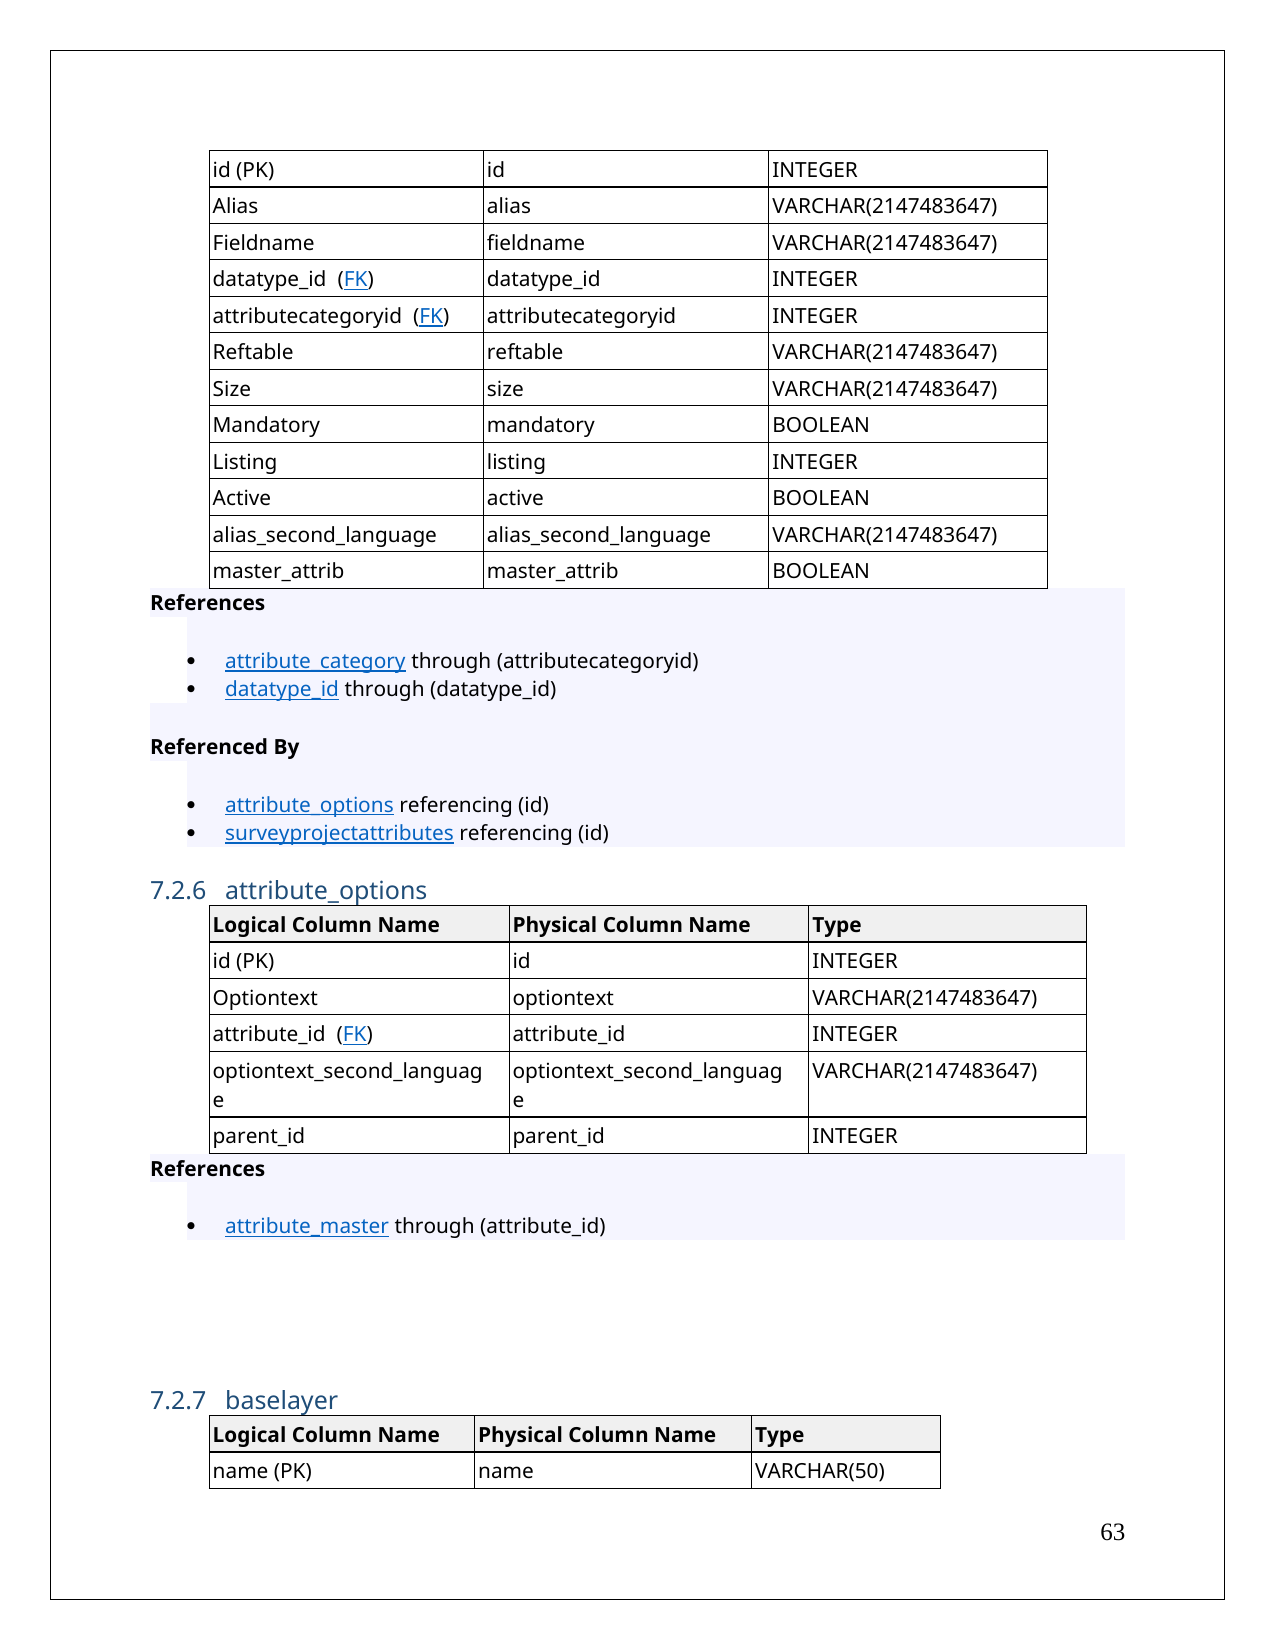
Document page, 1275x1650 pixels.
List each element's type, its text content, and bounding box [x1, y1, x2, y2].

table_header Physical Column Name [510, 906, 808, 941]
table_cell Size [210, 370, 483, 405]
table_cell alias_second_language [484, 516, 768, 551]
table_cell INTEGER [809, 943, 1086, 978]
table_cell Optiontext [210, 979, 509, 1014]
table_cell optiontext [510, 979, 808, 1014]
subtitle References [150, 1154, 1125, 1182]
table_header Type [809, 906, 1086, 941]
table_cell name [475, 1453, 751, 1488]
table_cell BOOLEAN [769, 479, 1047, 514]
table_cell INTEGER [769, 443, 1047, 478]
list attribute_category through (attributecategoryid) [187, 646, 1125, 674]
table_header Logical Column Name [210, 1416, 474, 1451]
table_cell datatype_id [484, 260, 768, 296]
table_cell active [484, 479, 768, 514]
table_cell id [510, 943, 808, 978]
table_cell Listing [210, 443, 483, 478]
table_cell alias_second_language [210, 516, 483, 551]
table_cell optiontext_second_language [510, 1052, 808, 1116]
table_cell BOOLEAN [769, 552, 1047, 587]
table_cell VARCHAR(2147483647) [769, 516, 1047, 551]
table_cell id [484, 151, 768, 186]
table_cell Active [210, 479, 483, 514]
table_cell attributecategoryid [484, 297, 768, 332]
table_cell alias [484, 188, 768, 223]
table_cell Fieldname [210, 224, 483, 259]
table_cell INTEGER [769, 297, 1047, 332]
table_cell INTEGER [769, 260, 1047, 296]
list surveyprojectattributes referencing (id) [187, 818, 1125, 847]
table_cell parent_id [210, 1118, 509, 1153]
table_cell Reftable [210, 333, 483, 369]
table_cell fieldname [484, 224, 768, 259]
table_cell VARCHAR(50) [752, 1453, 940, 1488]
subtitle baselayer [150, 1386, 1125, 1415]
subtitle Referenced By [150, 732, 1125, 761]
table_cell datatype_id (FK) [210, 260, 483, 296]
table_cell VARCHAR(2147483647) [809, 1052, 1086, 1116]
list datatype_id through (datatype_id) [187, 674, 1125, 703]
table_cell mandatory [484, 406, 768, 442]
list attribute_options referencing (id) [187, 790, 1125, 818]
table_cell INTEGER [769, 151, 1047, 186]
table_cell parent_id [510, 1118, 808, 1153]
table_cell VARCHAR(2147483647) [769, 333, 1047, 369]
table_cell id (PK) [210, 151, 483, 186]
table_cell attribute_id [510, 1015, 808, 1051]
table_cell Alias [210, 188, 483, 223]
table_cell VARCHAR(2147483647) [769, 224, 1047, 259]
table_header Physical Column Name [475, 1416, 751, 1451]
table_header Type [752, 1416, 940, 1451]
table_cell attributecategoryid (FK) [210, 297, 483, 332]
table_cell optiontext_second_language [210, 1052, 509, 1116]
table_cell size [484, 370, 768, 405]
table_cell VARCHAR(2147483647) [769, 370, 1047, 405]
table_cell VARCHAR(2147483647) [769, 188, 1047, 223]
table_cell attribute_id (FK) [210, 1015, 509, 1051]
table_cell Mandatory [210, 406, 483, 442]
table_cell id (PK) [210, 943, 509, 978]
table_cell master_attrib [210, 552, 483, 587]
table_cell master_attrib [484, 552, 768, 587]
table_cell INTEGER [809, 1015, 1086, 1051]
table_header Logical Column Name [210, 906, 509, 941]
table_cell VARCHAR(2147483647) [809, 979, 1086, 1014]
table_cell INTEGER [809, 1118, 1086, 1153]
subtitle attribute_options [150, 876, 1125, 905]
table_cell reftable [484, 333, 768, 369]
table_cell listing [484, 443, 768, 478]
list attribute_master through (attribute_id) [187, 1212, 1125, 1240]
subtitle References [150, 588, 1125, 617]
table_cell name (PK) [210, 1453, 474, 1488]
table_cell BOOLEAN [769, 406, 1047, 442]
